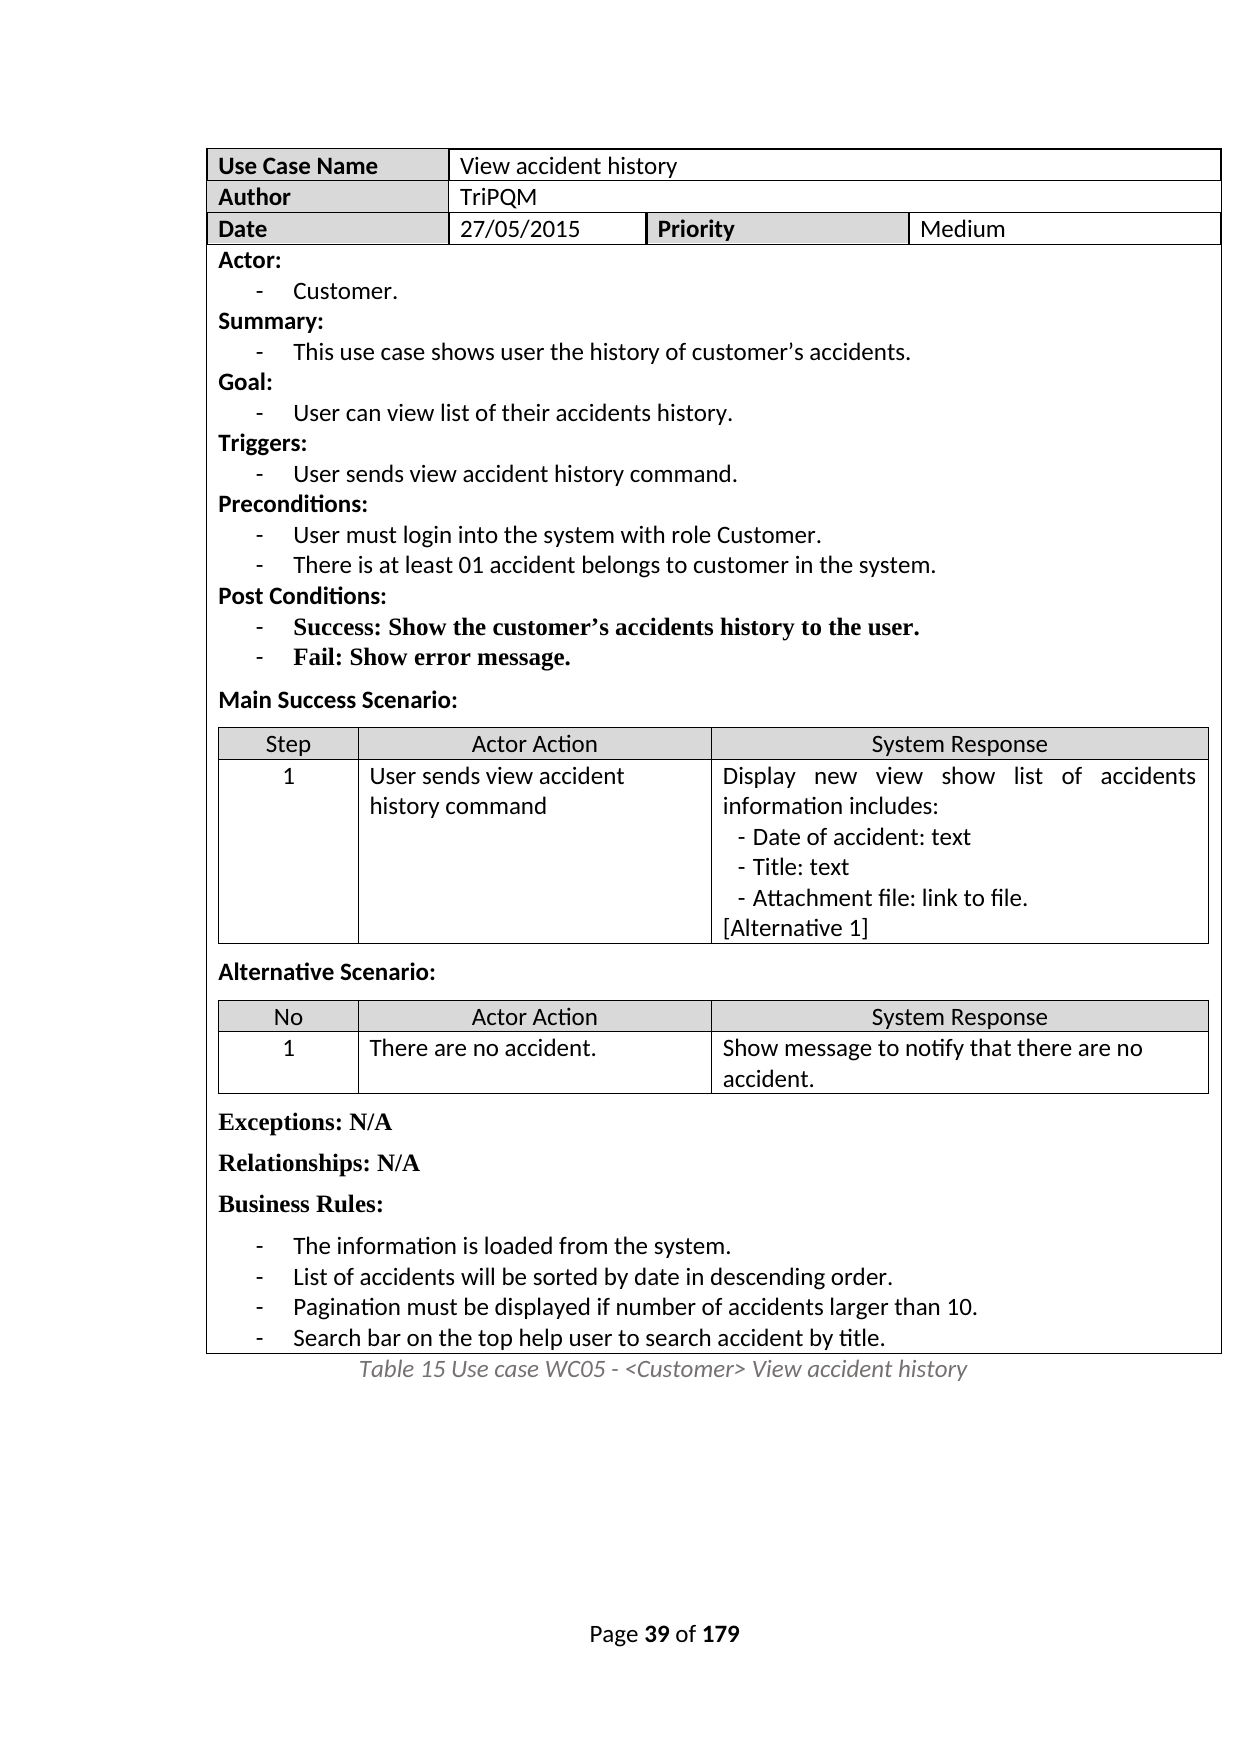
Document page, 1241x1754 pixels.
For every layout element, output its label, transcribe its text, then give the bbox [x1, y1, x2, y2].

table_cell View accident history [450, 150, 1220, 180]
text Table 15 Use case WC05 - <Customer> View accident history [207, 1354, 1122, 1384]
table_cell 27/05/2015 [450, 213, 645, 243]
table_cell TriPQM [449, 181, 1221, 212]
table_cell Date [208, 213, 448, 243]
table_cell Medium [910, 213, 1220, 243]
table_cell Use Case Name [208, 149, 448, 180]
table_cell Author [207, 181, 448, 212]
table_cell Actor: Customer. Summary: This use case shows user the history of customer’s accidents. Goal: User can view list of their accidents history. Triggers: User sends view accident history command. Preconditions: User must login into the system with role Customer. There is at least 01 accident belongs to customer in the system. Post Conditions: Success: Show the customer’s accidents history to the user. Fail: Show error message. Main Success Scenario: Alternative Scenario: Exceptions: N/A Relationships: N/A Business Rules: The information is loaded from the system. List of accidents will be sorted by date in descending order. Pagination must be displayed if number of accidents larger than 10. Search bar on the top help user to search accident by title. [207, 245, 1221, 1353]
table_cell Priority [648, 213, 908, 243]
